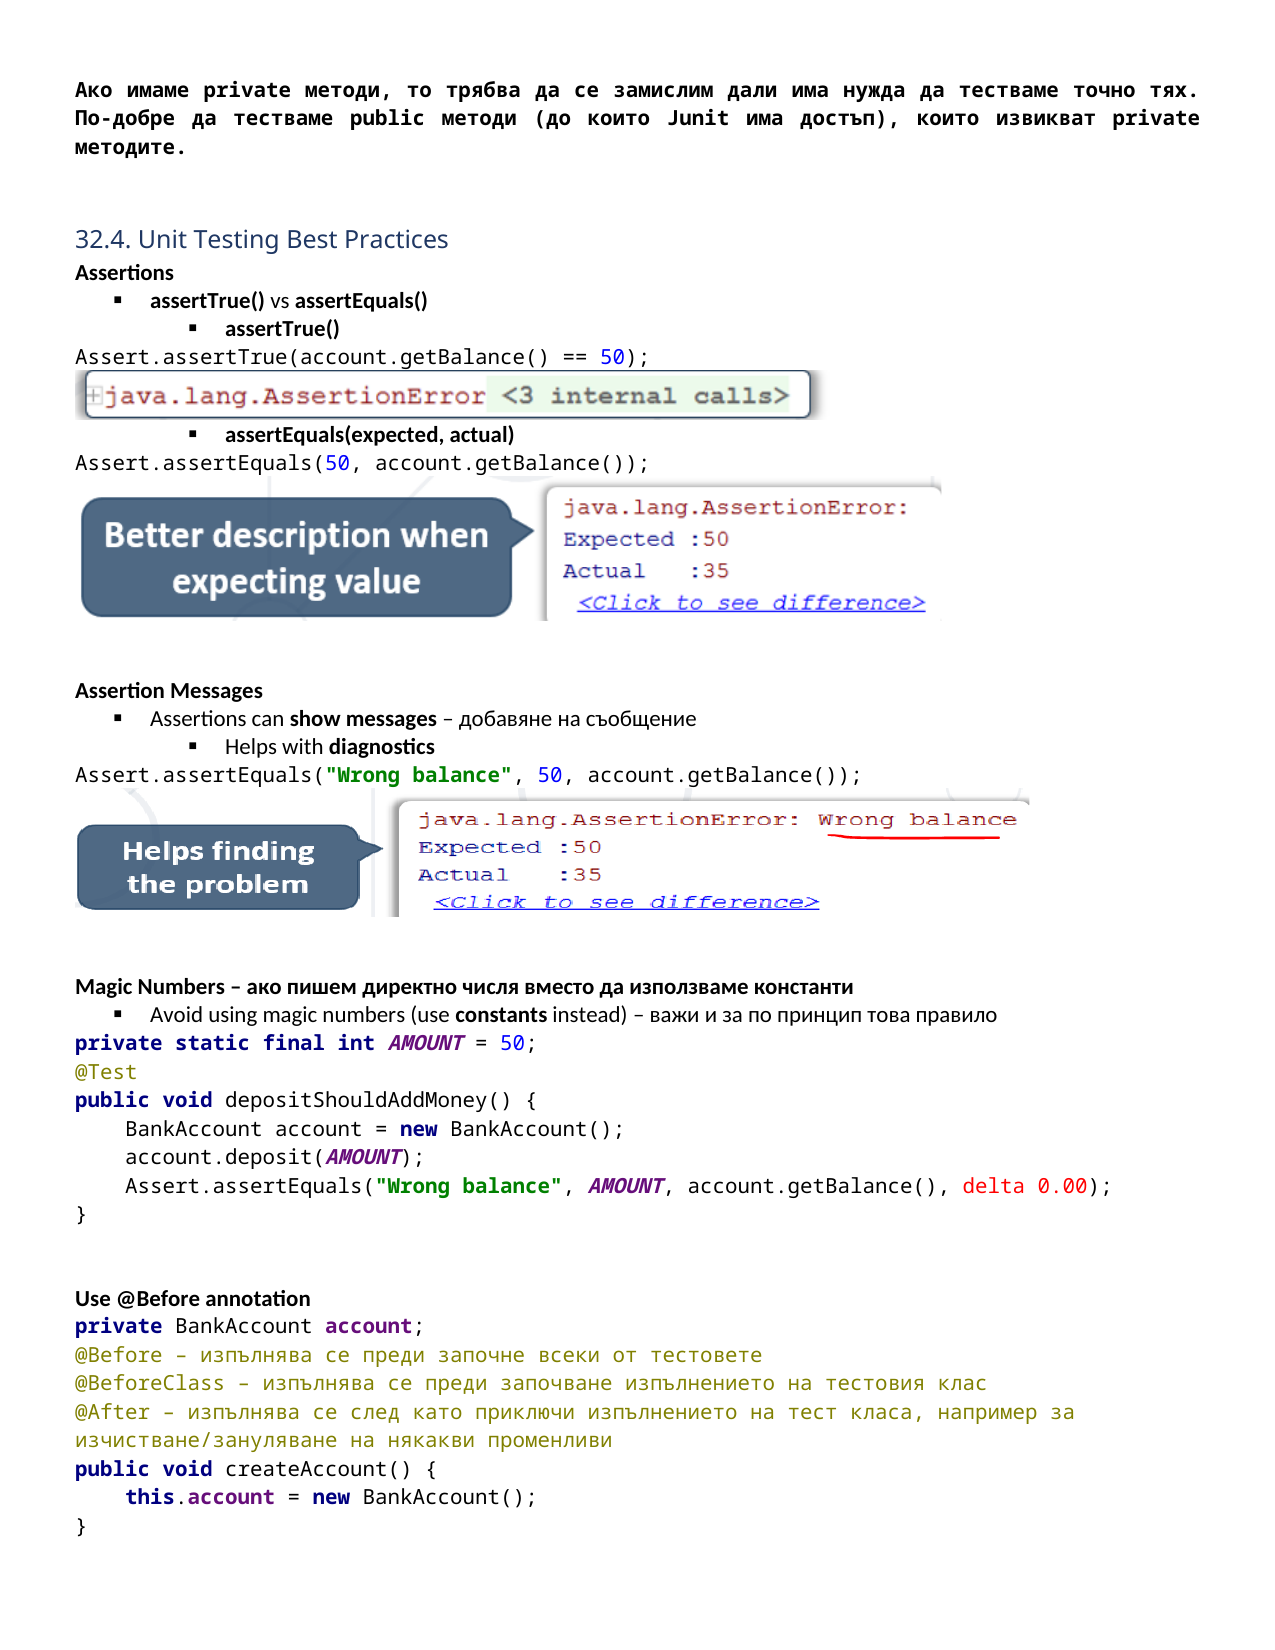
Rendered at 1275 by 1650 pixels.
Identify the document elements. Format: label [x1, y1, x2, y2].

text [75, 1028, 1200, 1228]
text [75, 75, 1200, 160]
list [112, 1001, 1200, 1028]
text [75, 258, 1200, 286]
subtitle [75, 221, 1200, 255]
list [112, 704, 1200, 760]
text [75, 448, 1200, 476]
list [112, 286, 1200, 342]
picture [75, 370, 832, 420]
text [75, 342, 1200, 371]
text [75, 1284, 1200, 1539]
picture [75, 788, 1030, 917]
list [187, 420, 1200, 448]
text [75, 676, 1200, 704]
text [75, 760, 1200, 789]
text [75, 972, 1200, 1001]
picture [75, 476, 942, 621]
